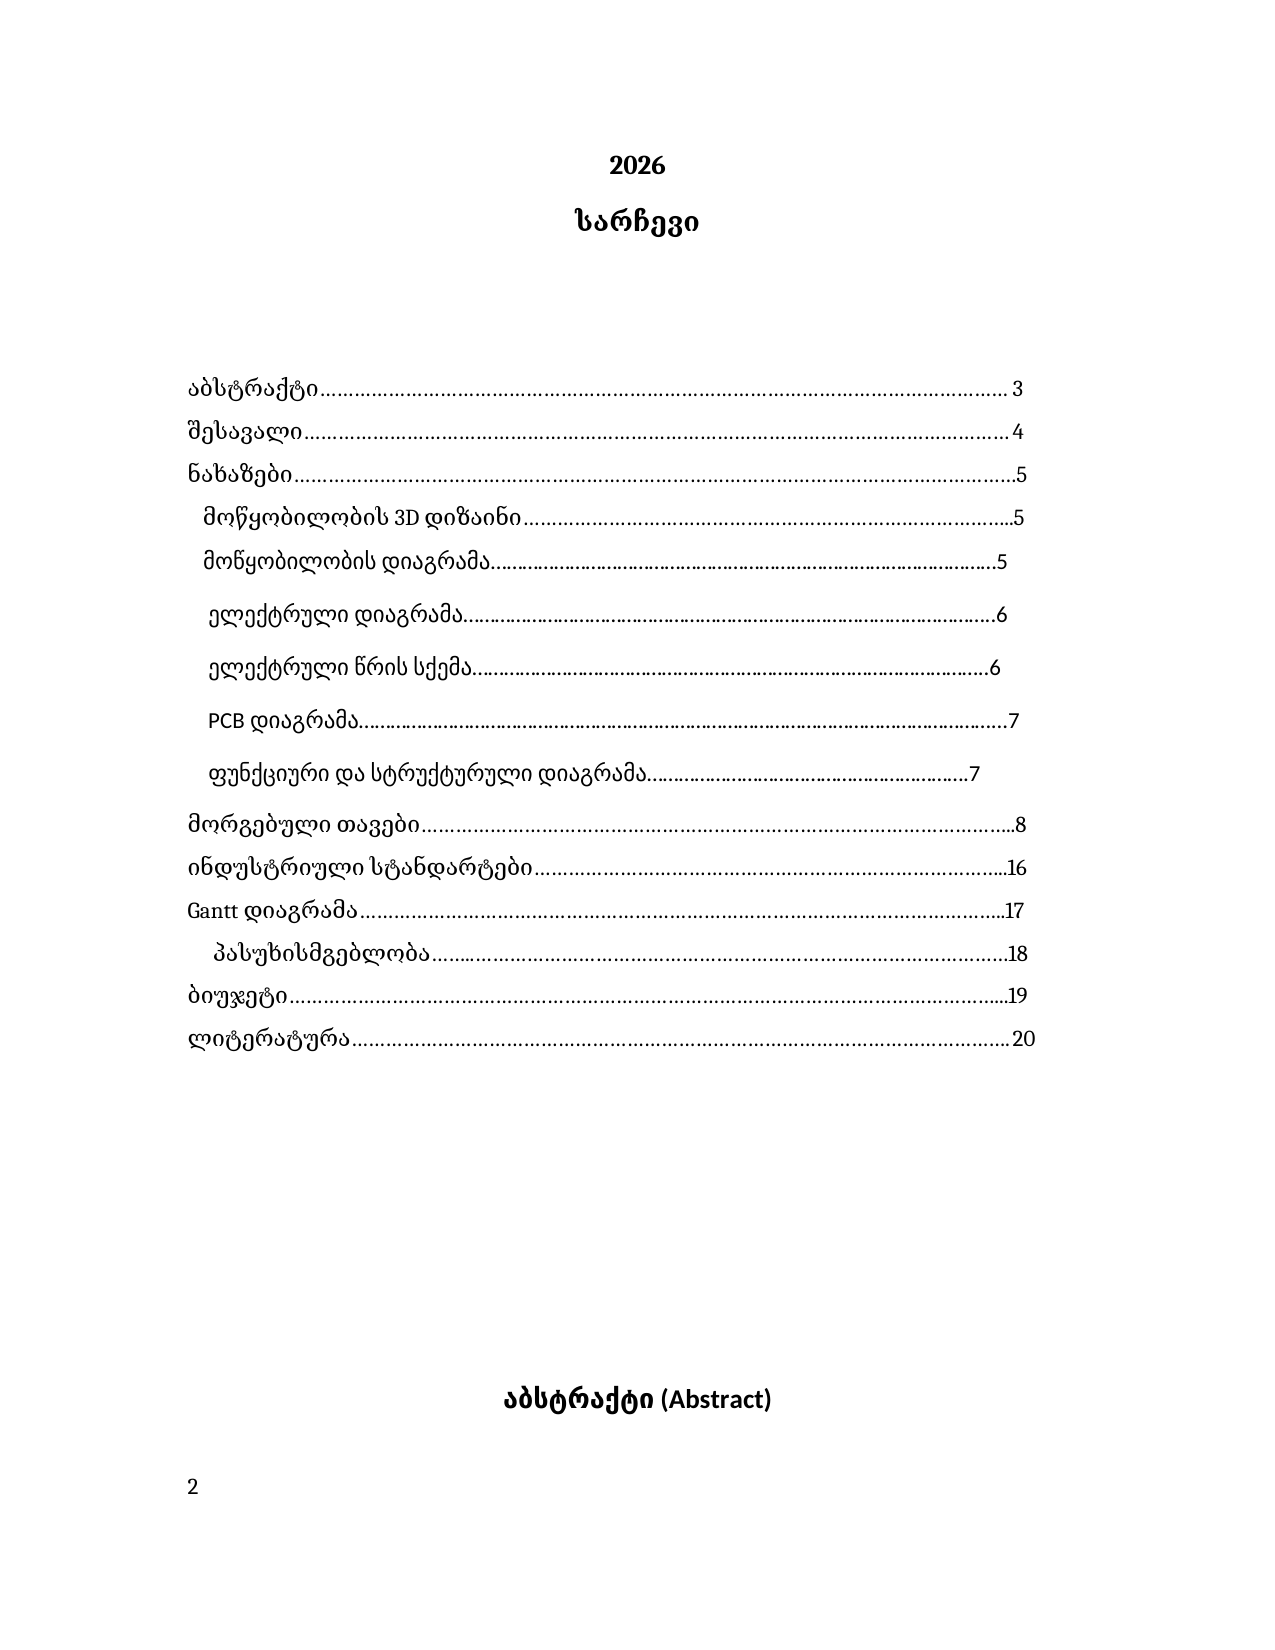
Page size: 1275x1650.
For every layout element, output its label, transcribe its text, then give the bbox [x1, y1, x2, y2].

text ინდუსტრიული სტანდარტები………………………………………………………………………..16 [187, 855, 1087, 881]
text Gantt დიაგრამა…………………………………………………………………………………………………..17 [187, 898, 1087, 924]
subtitle ფუნქციური და სტრუქტურული დიაგრამა…………………………………………………….7 [187, 759, 1087, 787]
subtitle ელექტრული დიაგრამა………………………………………………………………………………………..6 [187, 600, 1087, 628]
text ლიტერატურა……………………………………………………………………………………………………. 20 [187, 1026, 1087, 1052]
text ნახაზები………………………………………………………………………………………………………………5 [187, 462, 1087, 488]
text 2026 [187, 150, 1087, 181]
text მოწყობილობის 3D დიზაინი…………………………………………………………………………..5 [187, 504, 1087, 531]
subtitle PCB დიაგრამა…………………………………………………………………………………………………………...7 [187, 706, 1087, 734]
text პასუხისმგებლობა……..…………………………………………………………………………………18 [187, 940, 1087, 967]
text სარჩევი [187, 207, 1087, 238]
subtitle ელექტრული წრის სქემა……………………………………………………………………………………..6 [187, 653, 1087, 681]
text აბსტრაქტი………………………………………………………………………………………………………… 3 [187, 376, 1087, 403]
subtitle აბსტრაქტი (Abstract) [187, 1382, 1087, 1415]
subtitle მოწყობილობის დიაგრამა……………………………………………………………………………………5 [187, 547, 1087, 575]
text შესავალი…………………………………………………………………………………………………………… 4 [187, 419, 1087, 445]
text მორგებული თავები…………………………………………………………………………………………..8 [187, 812, 1087, 838]
text ბიუჯეტი……………………………………………………………………………………………………………...19 [187, 983, 1087, 1009]
